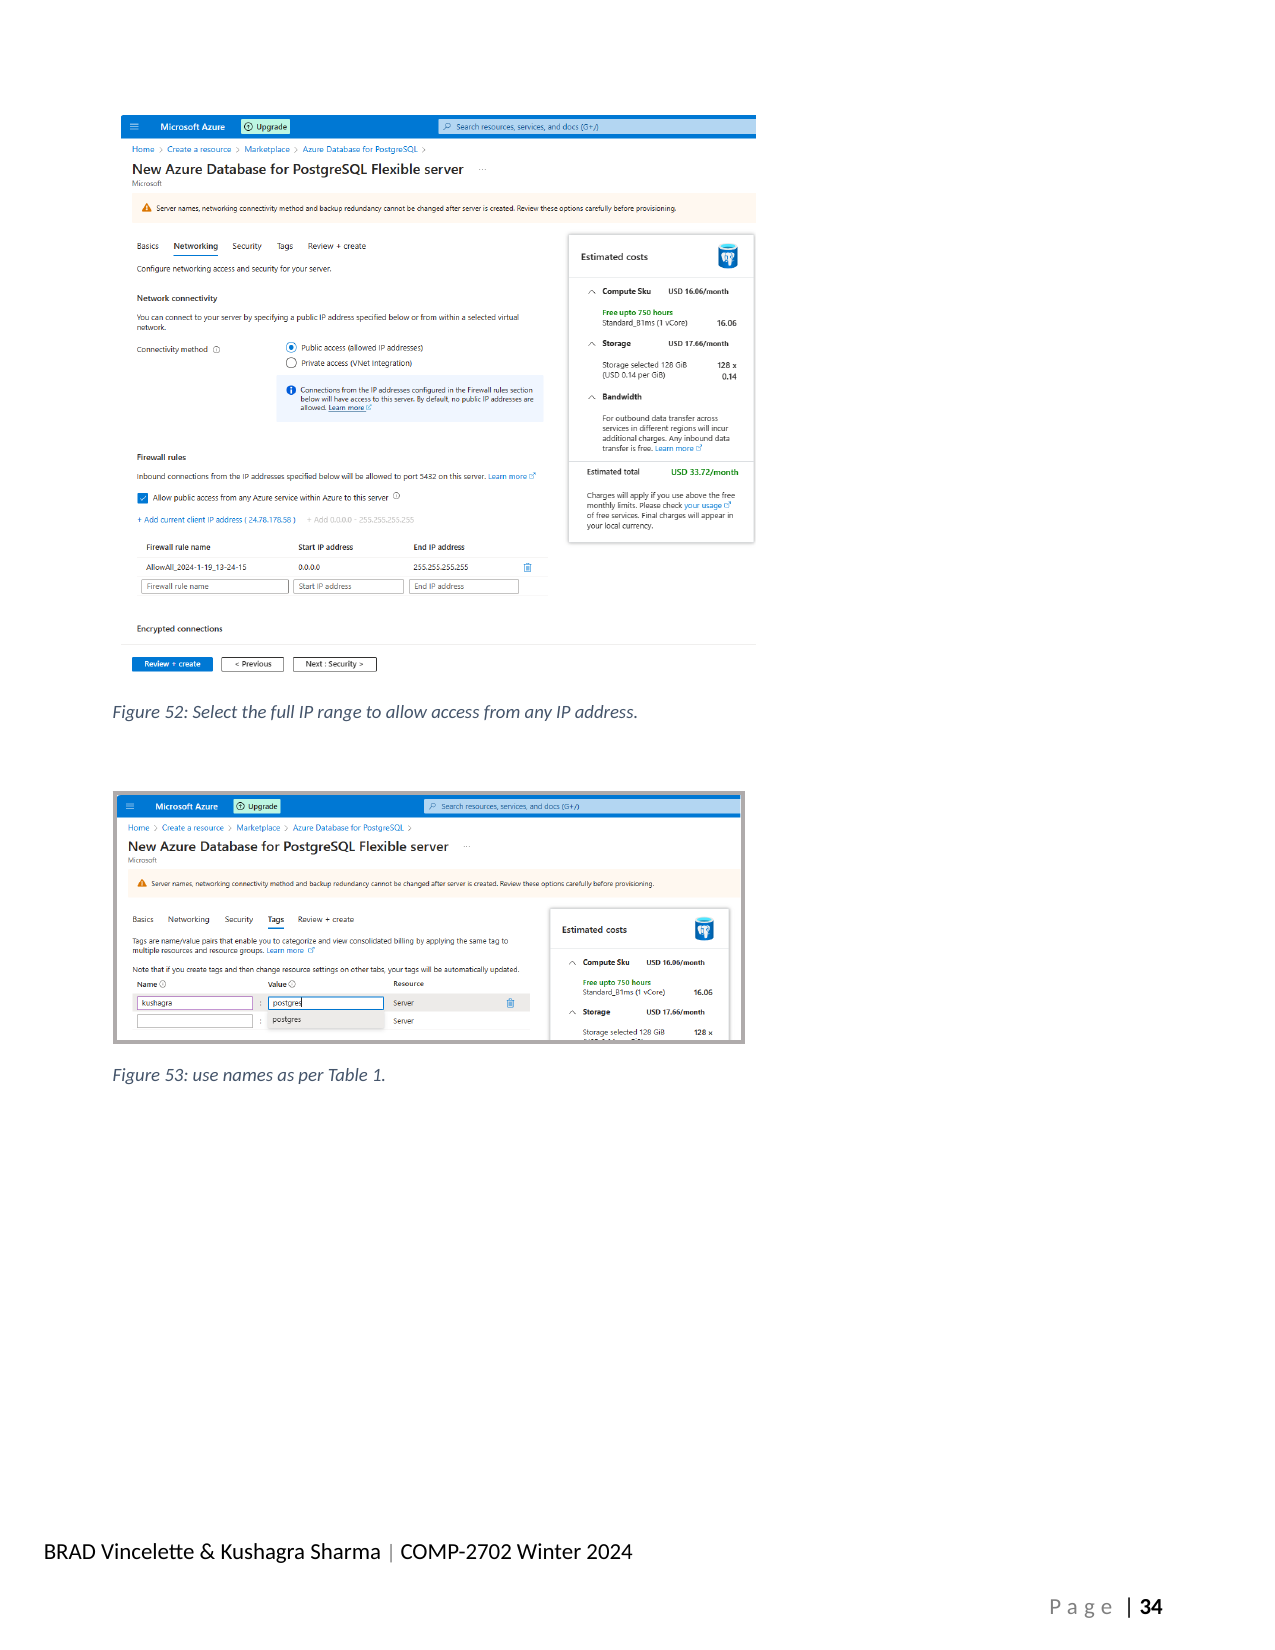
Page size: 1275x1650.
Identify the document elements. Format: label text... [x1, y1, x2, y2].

text Figure 53: use names as per Table 1. [112, 1063, 1162, 1086]
picture [121, 115, 756, 677]
picture [117, 795, 741, 1040]
text Figure 52: Select the full IP range to allow access from any IP address. [112, 700, 1162, 723]
